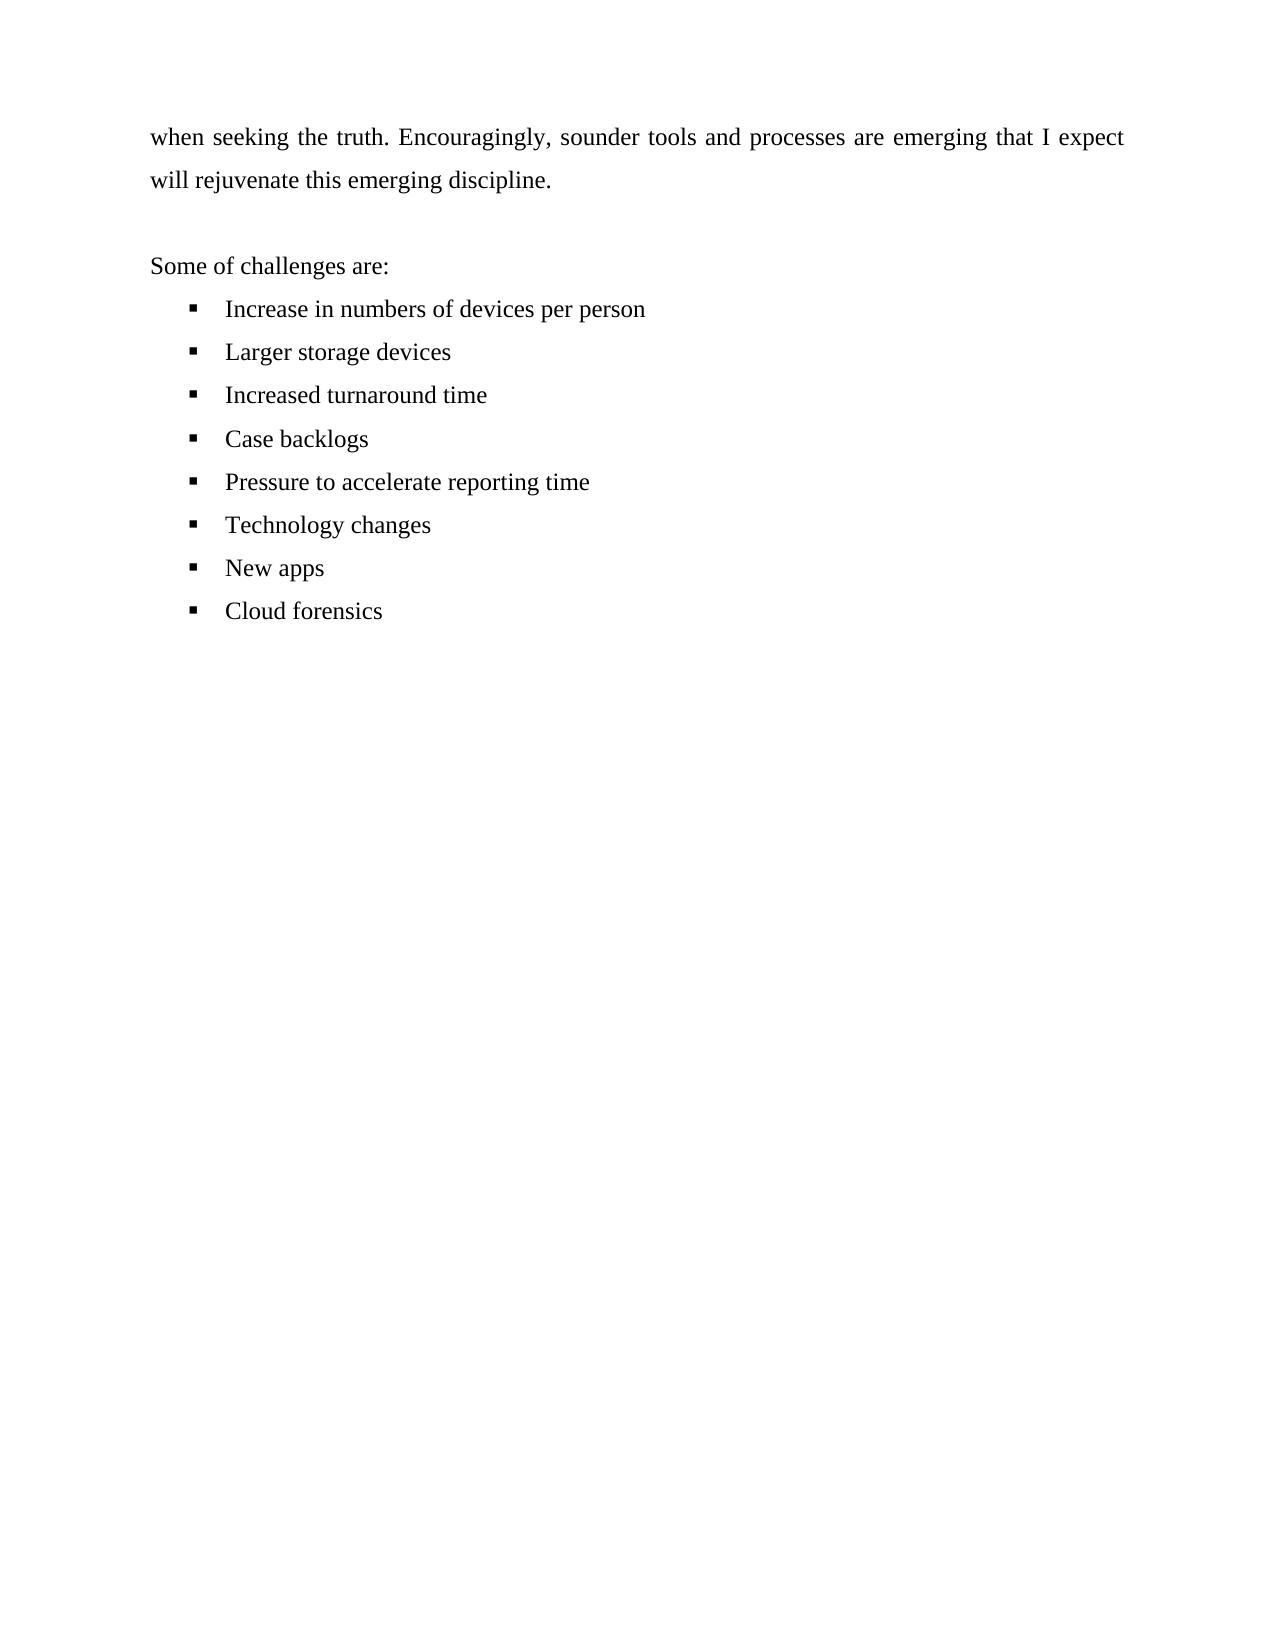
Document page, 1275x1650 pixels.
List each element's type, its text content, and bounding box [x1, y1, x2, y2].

list Case backlogs [187, 424, 1125, 452]
text Some of challenges are: [150, 251, 1125, 280]
list Cloud forensics [187, 596, 1125, 625]
list Pressure to accelerate reporting time [187, 467, 1125, 496]
list New apps [187, 553, 1125, 582]
list Technology changes [187, 510, 1125, 539]
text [150, 122, 1125, 194]
list Increase in numbers of devices per person [187, 294, 1125, 323]
list Increased turnaround time [187, 381, 1125, 409]
list Larger storage devices [187, 337, 1125, 366]
